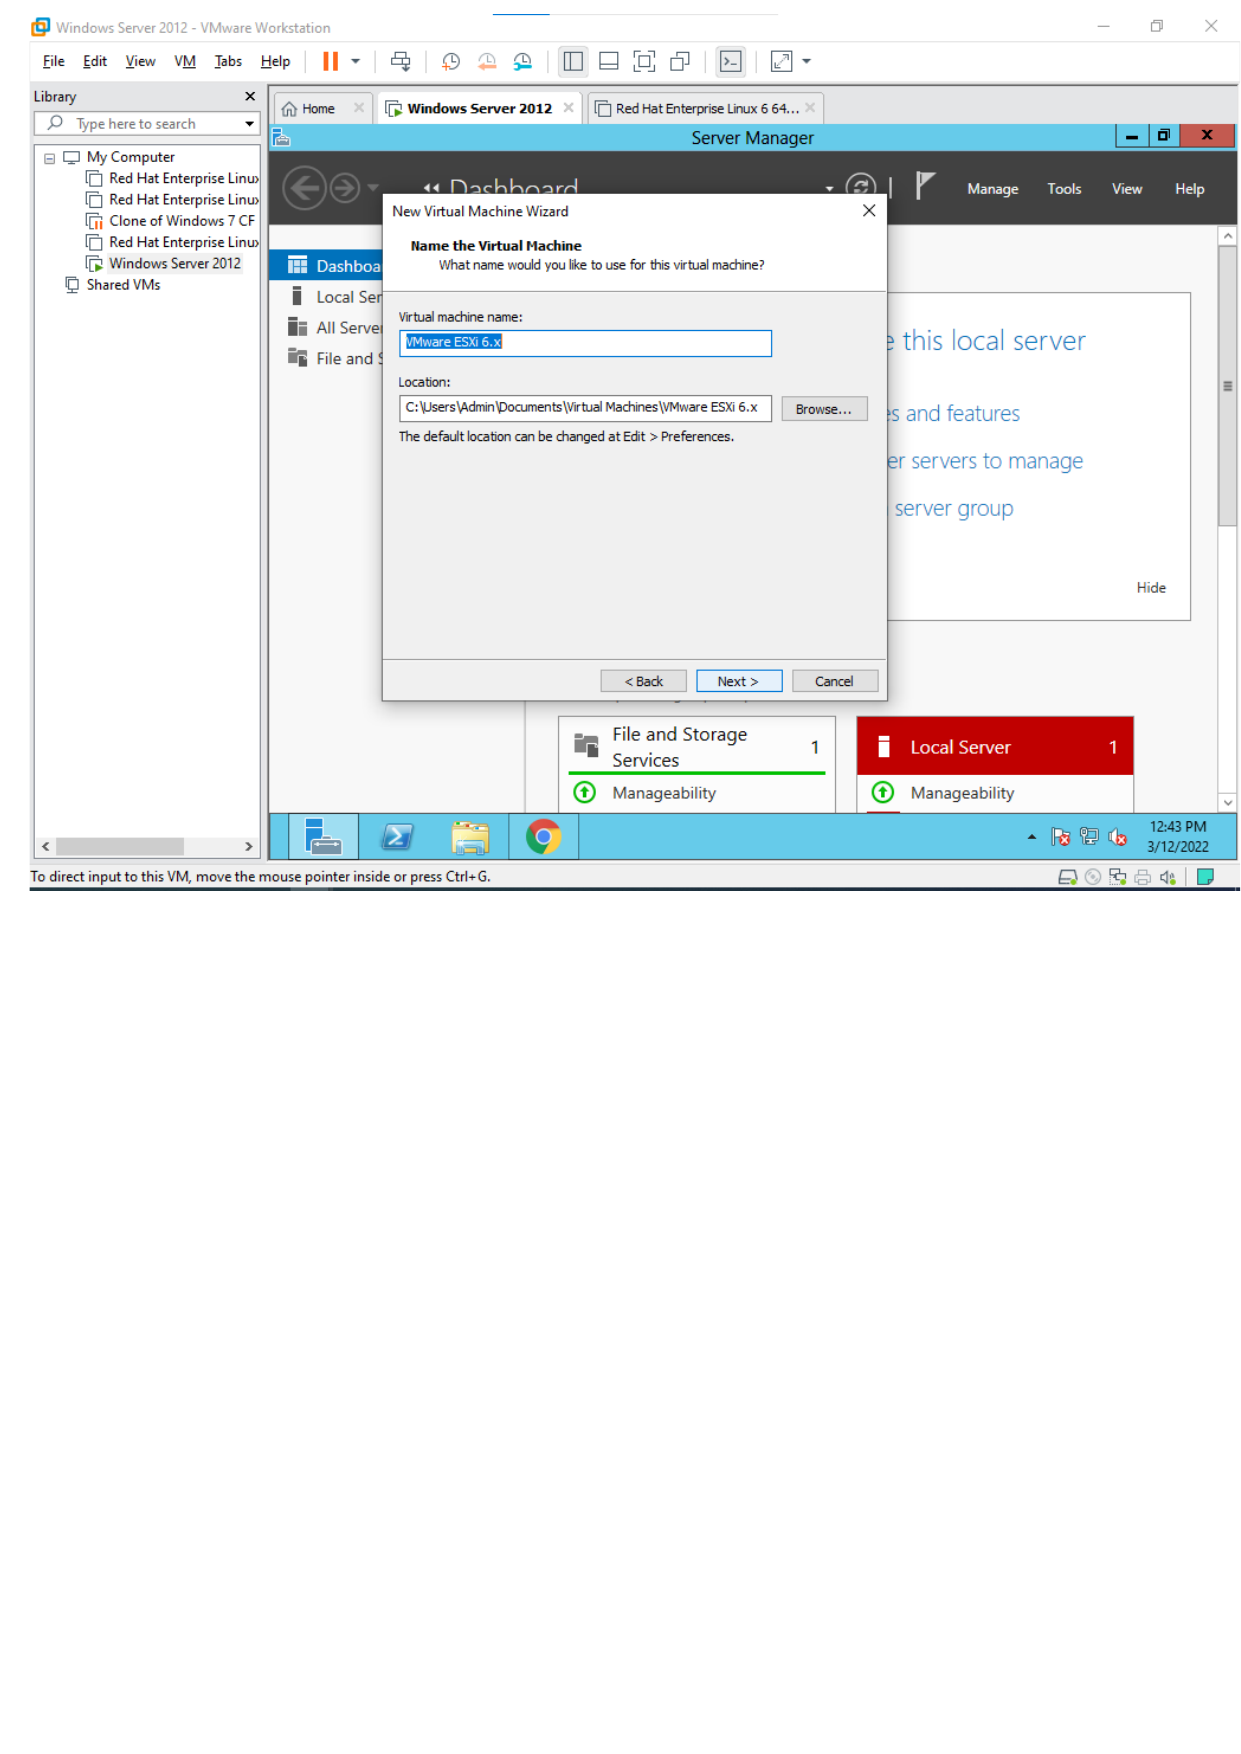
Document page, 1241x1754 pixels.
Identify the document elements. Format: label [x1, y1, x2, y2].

picture [29, 14, 1241, 891]
